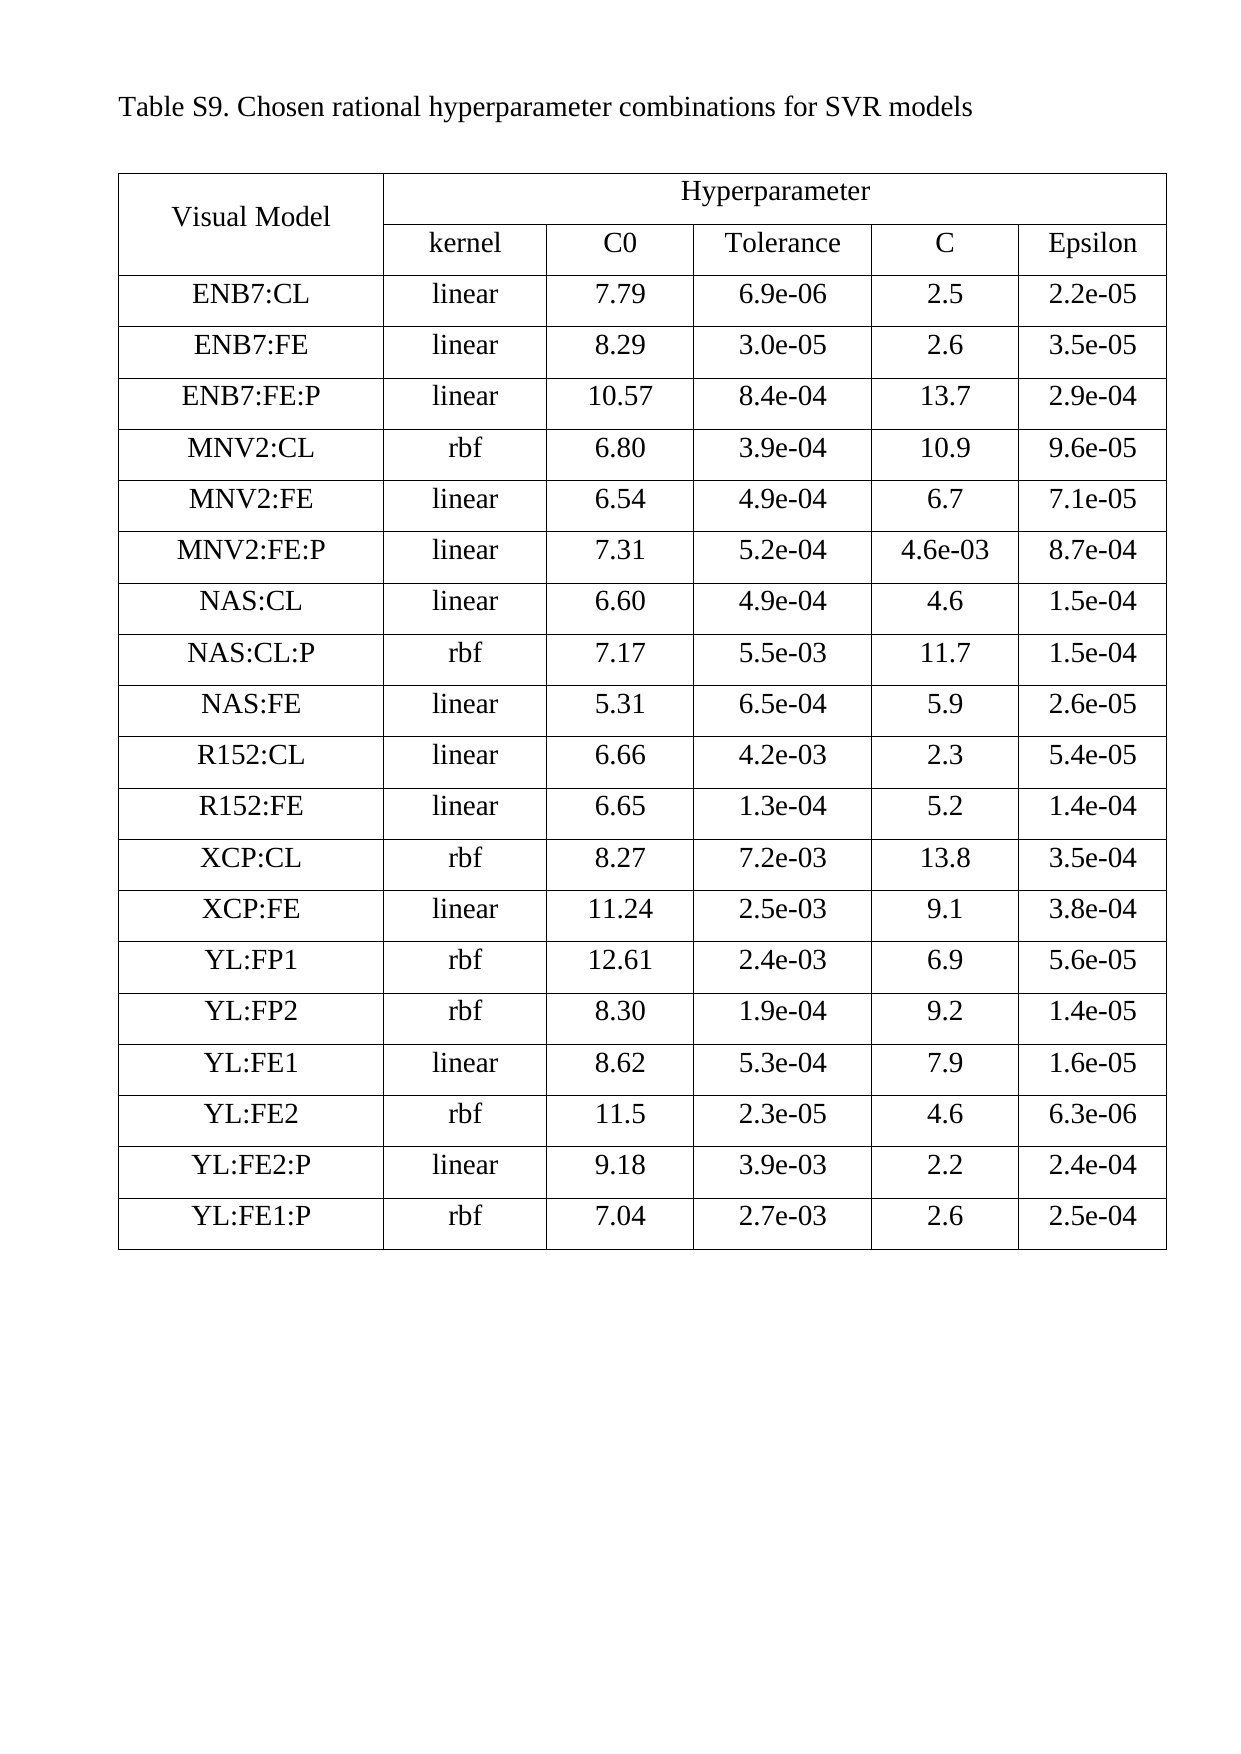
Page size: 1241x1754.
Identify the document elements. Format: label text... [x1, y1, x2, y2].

table_cell 8.62 [547, 1045, 693, 1095]
table_cell linear [384, 789, 546, 839]
table_cell 2.7e-03 [694, 1199, 871, 1249]
table_cell 6.60 [547, 584, 693, 634]
table_cell 3.5e-05 [1019, 327, 1166, 377]
table_cell ENB7:FE [119, 327, 383, 377]
table_cell 6.9e-06 [694, 276, 871, 326]
table_cell 1.9e-04 [694, 994, 871, 1044]
table_cell 4.6 [872, 584, 1018, 634]
table_cell 6.66 [547, 737, 693, 787]
table_cell linear [384, 379, 546, 429]
table_cell 6.5e-04 [694, 686, 871, 736]
table_cell rbf [384, 635, 546, 685]
table_cell YL:FE1 [119, 1045, 383, 1095]
table_cell ENB7:CL [119, 276, 383, 326]
table_cell YL:FP1 [119, 942, 383, 992]
table_cell 2.5e-04 [1019, 1199, 1166, 1249]
table_cell C0 [547, 225, 693, 275]
table_cell rbf [384, 942, 546, 992]
table_cell XCP:FE [119, 891, 383, 941]
table_cell 9.6e-05 [1019, 430, 1166, 480]
table_header Hyperparameter [384, 174, 1166, 224]
table_cell 6.3e-06 [1019, 1096, 1166, 1146]
table_cell 2.2e-05 [1019, 276, 1166, 326]
table_cell MNV2:FE:P [119, 532, 383, 582]
table_cell MNV2:FE [119, 481, 383, 531]
table_cell rbf [384, 994, 546, 1044]
table_cell 2.4e-03 [694, 942, 871, 992]
table_cell 11.24 [547, 891, 693, 941]
table_cell 6.65 [547, 789, 693, 839]
table_cell 2.3e-05 [694, 1096, 871, 1146]
table_cell 13.8 [872, 840, 1018, 890]
table_cell 7.1e-05 [1019, 481, 1166, 531]
table_cell ENB7:FE:P [119, 379, 383, 429]
table_cell 5.3e-04 [694, 1045, 871, 1095]
table_cell YL:FP2 [119, 994, 383, 1044]
table_cell rbf [384, 430, 546, 480]
table_cell NAS:FE [119, 686, 383, 736]
table_cell rbf [384, 1199, 546, 1249]
table_cell 6.80 [547, 430, 693, 480]
table_cell 8.27 [547, 840, 693, 890]
table_cell Tolerance [694, 225, 871, 275]
table_cell 1.6e-05 [1019, 1045, 1166, 1095]
table_cell 10.9 [872, 430, 1018, 480]
table_cell 2.2 [872, 1147, 1018, 1197]
table_cell 3.5e-04 [1019, 840, 1166, 890]
table_cell NAS:CL [119, 584, 383, 634]
table_cell 4.6e-03 [872, 532, 1018, 582]
table_cell 5.31 [547, 686, 693, 736]
table_cell 5.9 [872, 686, 1018, 736]
table_cell kernel [384, 225, 546, 275]
table_cell R152:FE [119, 789, 383, 839]
table_cell 3.9e-04 [694, 430, 871, 480]
text Table S9. Chosen rational hyperparameter combinations for SVR models [118, 89, 1152, 122]
table_cell 7.17 [547, 635, 693, 685]
table_cell 7.31 [547, 532, 693, 582]
table_cell linear [384, 532, 546, 582]
table_cell linear [384, 1045, 546, 1095]
table_cell 9.1 [872, 891, 1018, 941]
table_cell 2.4e-04 [1019, 1147, 1166, 1197]
table_cell 6.9 [872, 942, 1018, 992]
table_cell 8.30 [547, 994, 693, 1044]
table_cell linear [384, 276, 546, 326]
table_cell 8.29 [547, 327, 693, 377]
table_cell MNV2:CL [119, 430, 383, 480]
table_cell 4.9e-04 [694, 481, 871, 531]
table_cell R152:CL [119, 737, 383, 787]
table_cell linear [384, 584, 546, 634]
table_header Visual Model [119, 174, 383, 275]
table_cell 8.4e-04 [694, 379, 871, 429]
table_cell 10.57 [547, 379, 693, 429]
table_cell 3.8e-04 [1019, 891, 1166, 941]
table_cell linear [384, 1147, 546, 1197]
table_cell 1.5e-04 [1019, 584, 1166, 634]
table_cell XCP:CL [119, 840, 383, 890]
table_cell 5.6e-05 [1019, 942, 1166, 992]
table_cell 13.7 [872, 379, 1018, 429]
table_cell linear [384, 481, 546, 531]
table_cell 2.6 [872, 327, 1018, 377]
table_cell 2.6 [872, 1199, 1018, 1249]
table_cell 7.04 [547, 1199, 693, 1249]
table_cell YL:FE2 [119, 1096, 383, 1146]
table_cell 1.4e-04 [1019, 789, 1166, 839]
table_cell linear [384, 686, 546, 736]
table_cell rbf [384, 1096, 546, 1146]
table_cell 2.5e-03 [694, 891, 871, 941]
table_cell 5.2 [872, 789, 1018, 839]
table_cell 4.2e-03 [694, 737, 871, 787]
table_cell 7.79 [547, 276, 693, 326]
table_cell Epsilon [1019, 225, 1166, 275]
table_cell YL:FE2:P [119, 1147, 383, 1197]
table_cell 5.4e-05 [1019, 737, 1166, 787]
table_cell 7.2e-03 [694, 840, 871, 890]
table_cell 11.5 [547, 1096, 693, 1146]
table_cell 9.18 [547, 1147, 693, 1197]
table_cell 4.9e-04 [694, 584, 871, 634]
table_cell 3.0e-05 [694, 327, 871, 377]
table_cell 8.7e-04 [1019, 532, 1166, 582]
table_cell 2.6e-05 [1019, 686, 1166, 736]
table_cell 1.4e-05 [1019, 994, 1166, 1044]
table_cell linear [384, 327, 546, 377]
table_cell NAS:CL:P [119, 635, 383, 685]
table_cell C [872, 225, 1018, 275]
table_cell 2.3 [872, 737, 1018, 787]
table_cell 3.9e-03 [694, 1147, 871, 1197]
table_cell 1.5e-04 [1019, 635, 1166, 685]
table_cell linear [384, 737, 546, 787]
table_cell 7.9 [872, 1045, 1018, 1095]
table_cell 12.61 [547, 942, 693, 992]
table_cell 1.3e-04 [694, 789, 871, 839]
table_cell 6.54 [547, 481, 693, 531]
table_cell 4.6 [872, 1096, 1018, 1146]
table_cell 5.5e-03 [694, 635, 871, 685]
table_cell 2.5 [872, 276, 1018, 326]
table_cell 9.2 [872, 994, 1018, 1044]
table_cell 2.9e-04 [1019, 379, 1166, 429]
table_cell YL:FE1:P [119, 1199, 383, 1249]
table_cell 5.2e-04 [694, 532, 871, 582]
table_cell 11.7 [872, 635, 1018, 685]
table_cell rbf [384, 840, 546, 890]
table_cell linear [384, 891, 546, 941]
table_cell 6.7 [872, 481, 1018, 531]
